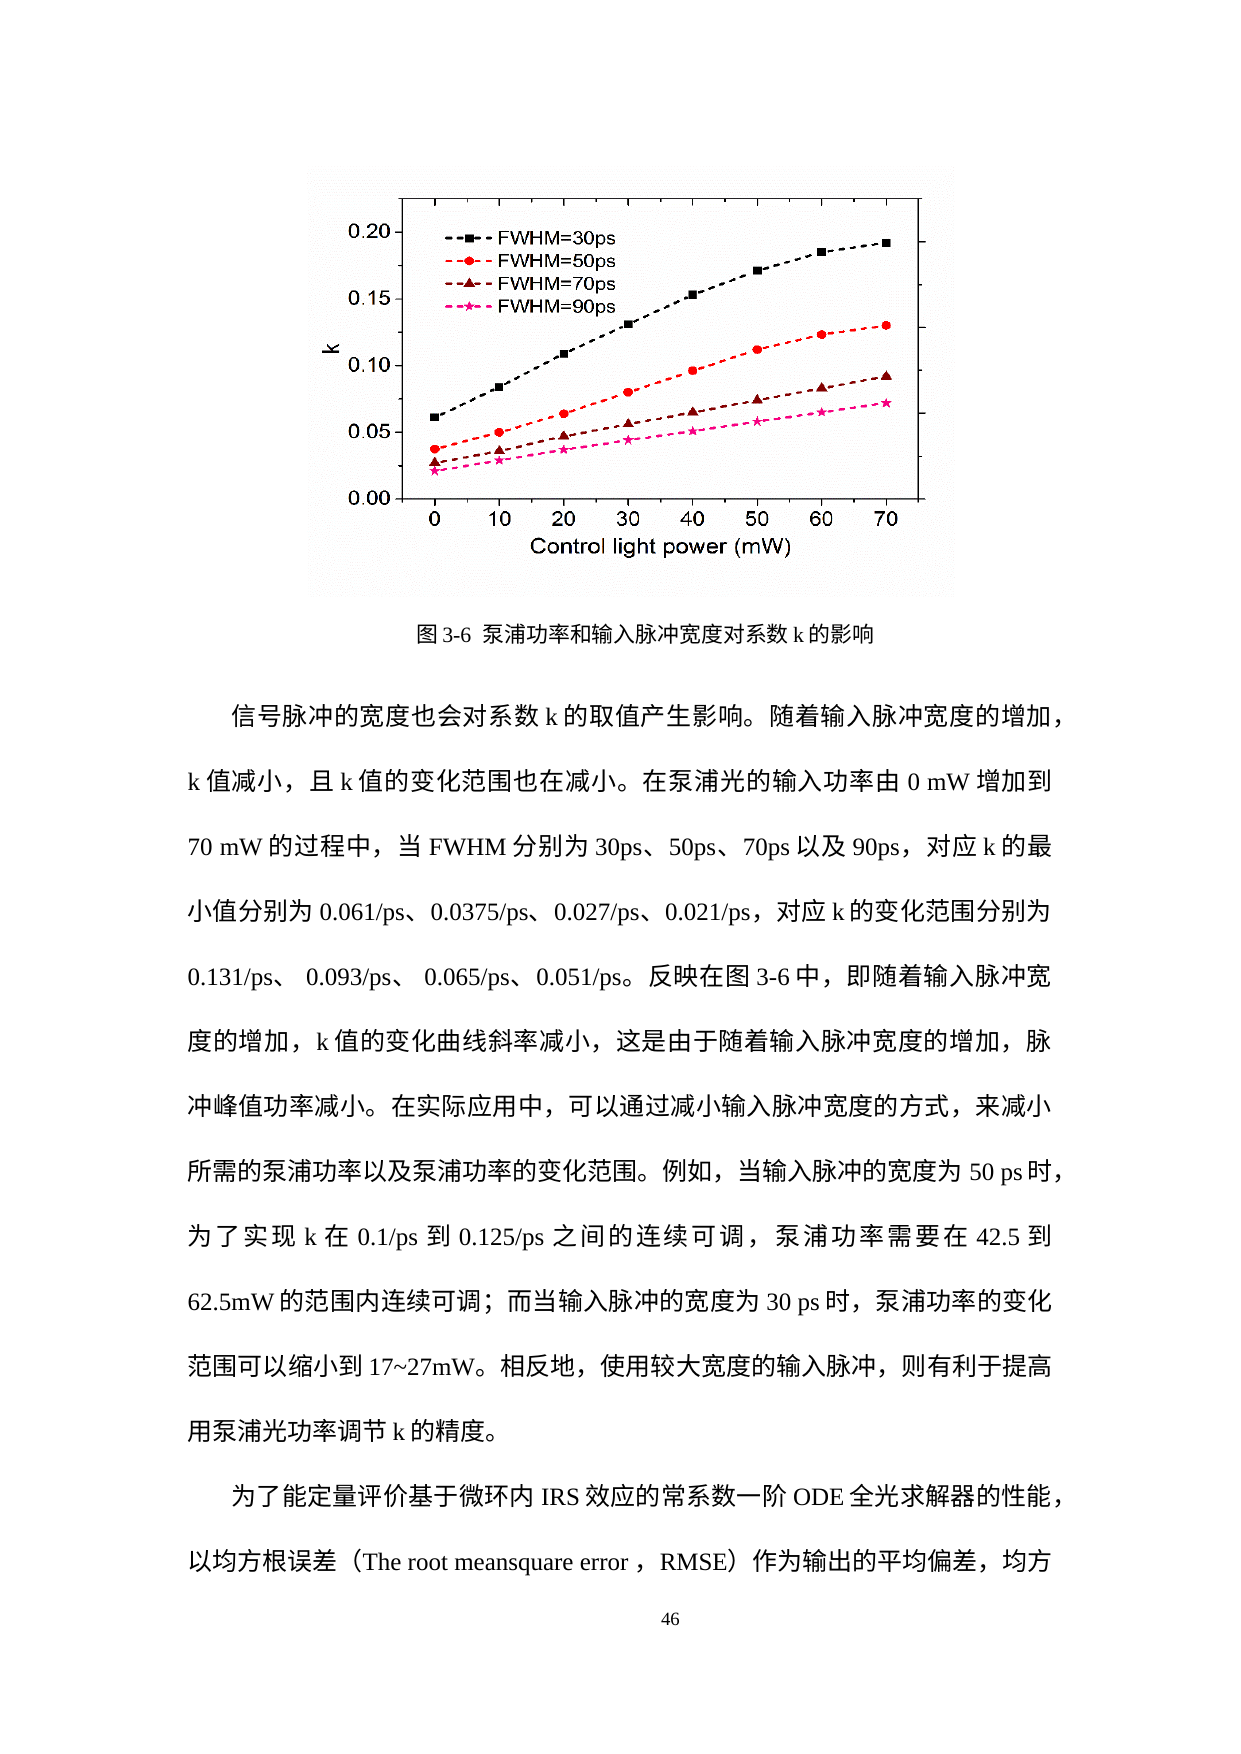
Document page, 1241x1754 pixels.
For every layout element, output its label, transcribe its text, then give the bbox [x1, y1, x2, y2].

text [187, 1462, 1053, 1592]
text 图3-6 泵浦功率和输入脉冲宽度对系数k的影响 [187, 617, 1053, 649]
text 信号脉冲的宽度也会对系数k的取值产生影响。随着输入脉冲宽度的增加，k值减小，且k值的变化范围也在减小。在泵浦光的输入功率由0 mW增加到70 mW的过程中，当FWHM分别为30ps、50ps、70ps以及90ps，对应k的最小值分别为0.061/ps、0.0375/ps、0.027/ps、0.021/ps，对应k的变化范围分别为0.131/ps、 0.093/ps、 0.065/ps、0.051/ps。反映在图3-6中，即随着输入脉冲宽度的增加，k值的变化曲线斜率减小，这是由于随着输入脉冲宽度的增加，脉冲峰值功率减小。在实际应用中，可以通过减小输入脉冲宽度的方式，来减小所需的泵浦功率以及泵浦功率的变化范围。例如，当输入脉冲的宽度为50 ps时，为了实现k在0.1/ps到0.125/ps之间的连续可调，泵浦功率需要在42.5到62.5mW的范围内连续可调；而当输入脉冲的宽度为30 ps时，泵浦功率的变化范围可以缩小到17~27mW。相反地，使用较大宽度的输入脉冲，则有利于提高用泵浦光功率调节k的精度。 [187, 682, 1053, 1462]
picture [305, 162, 956, 597]
